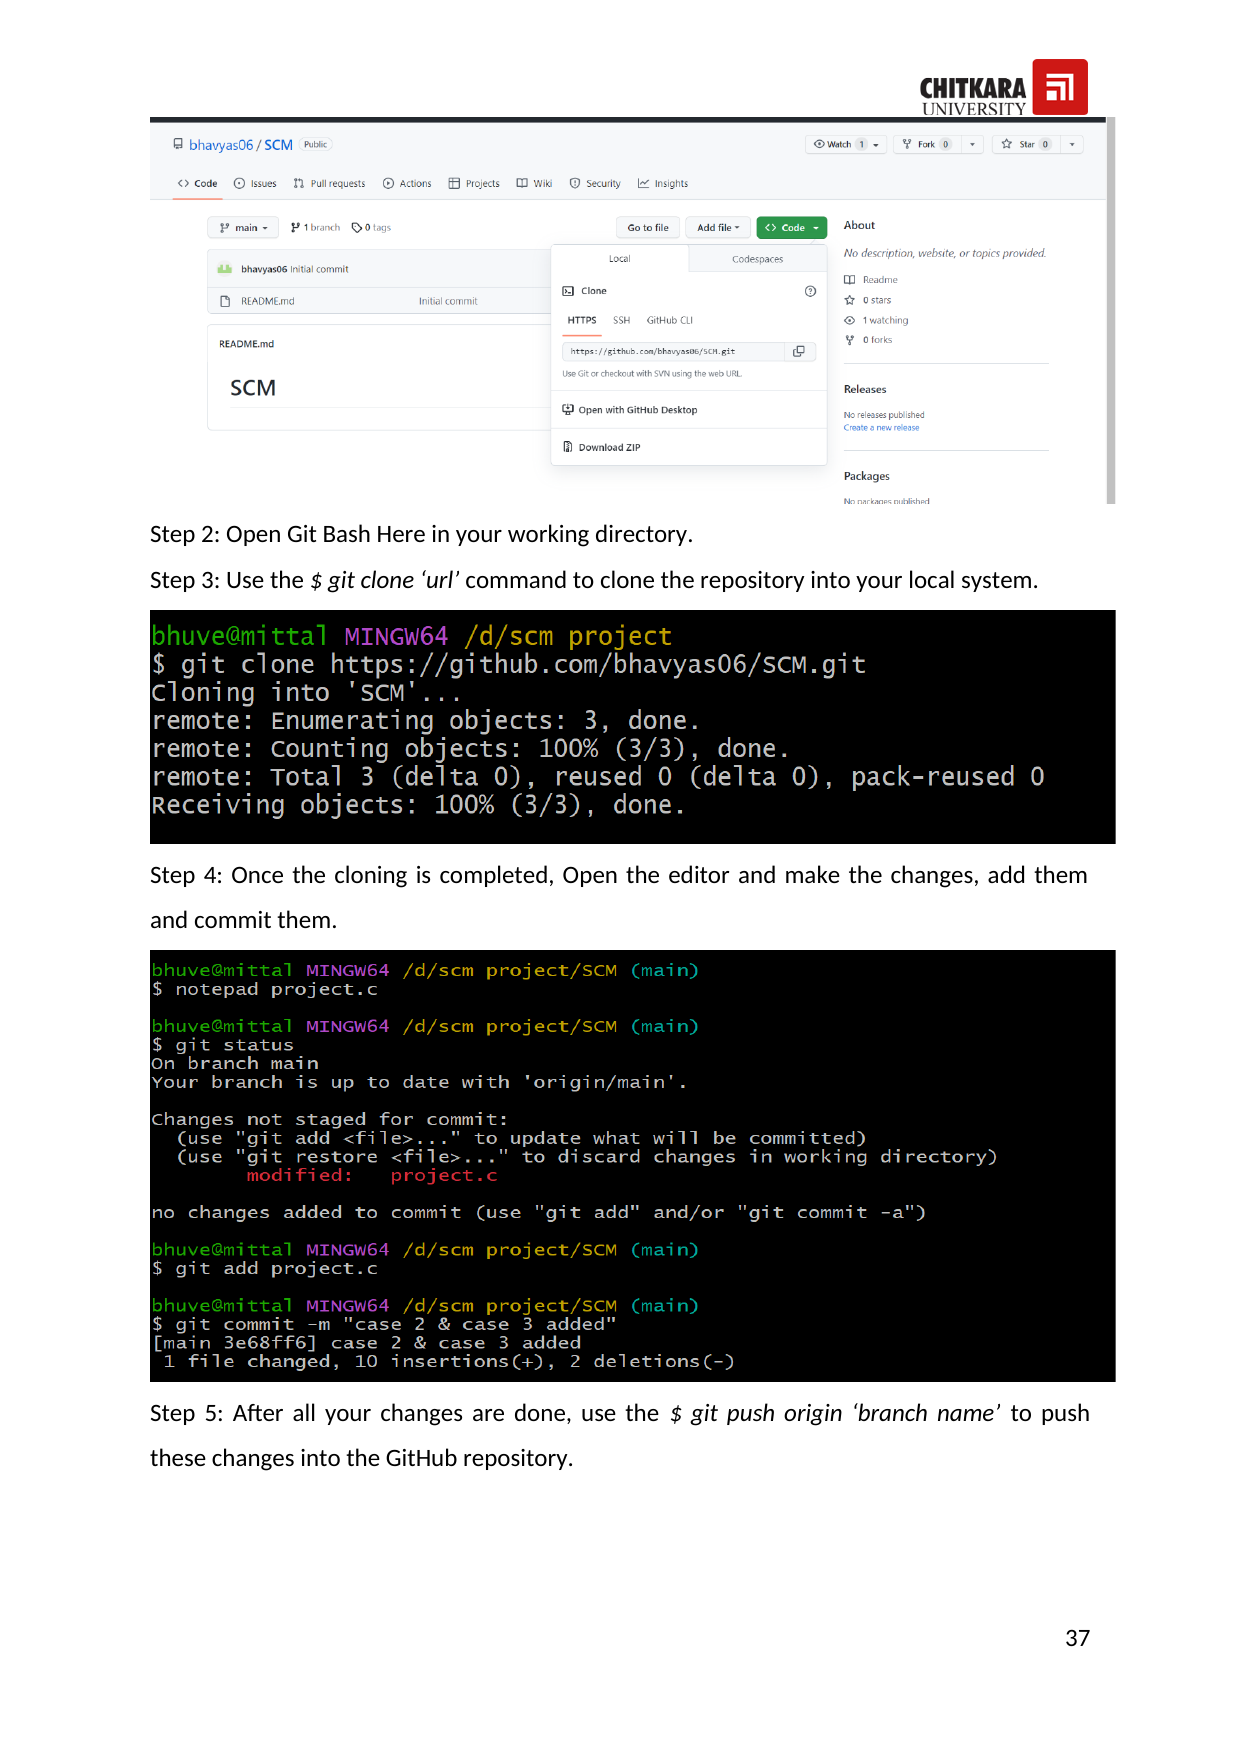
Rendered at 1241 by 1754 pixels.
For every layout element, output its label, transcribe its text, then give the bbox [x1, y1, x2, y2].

picture [150, 610, 1116, 844]
text Step 4: Once the cloning is completed, Open the editor and make the changes, add them and commit them. [150, 859, 1090, 935]
picture [150, 950, 1116, 1382]
text Step 3: Use the $ git clone ‘url’ command to clone the repository into your local system. [150, 564, 1090, 595]
text Step 5: After all your changes are done, use the $ git push origin ‘branch name’ to push these changes into the GitHub repository. [150, 1397, 1090, 1473]
picture [150, 59, 1116, 504]
text Step 2: Open Git Bash Here in your working directory. [150, 518, 1090, 549]
